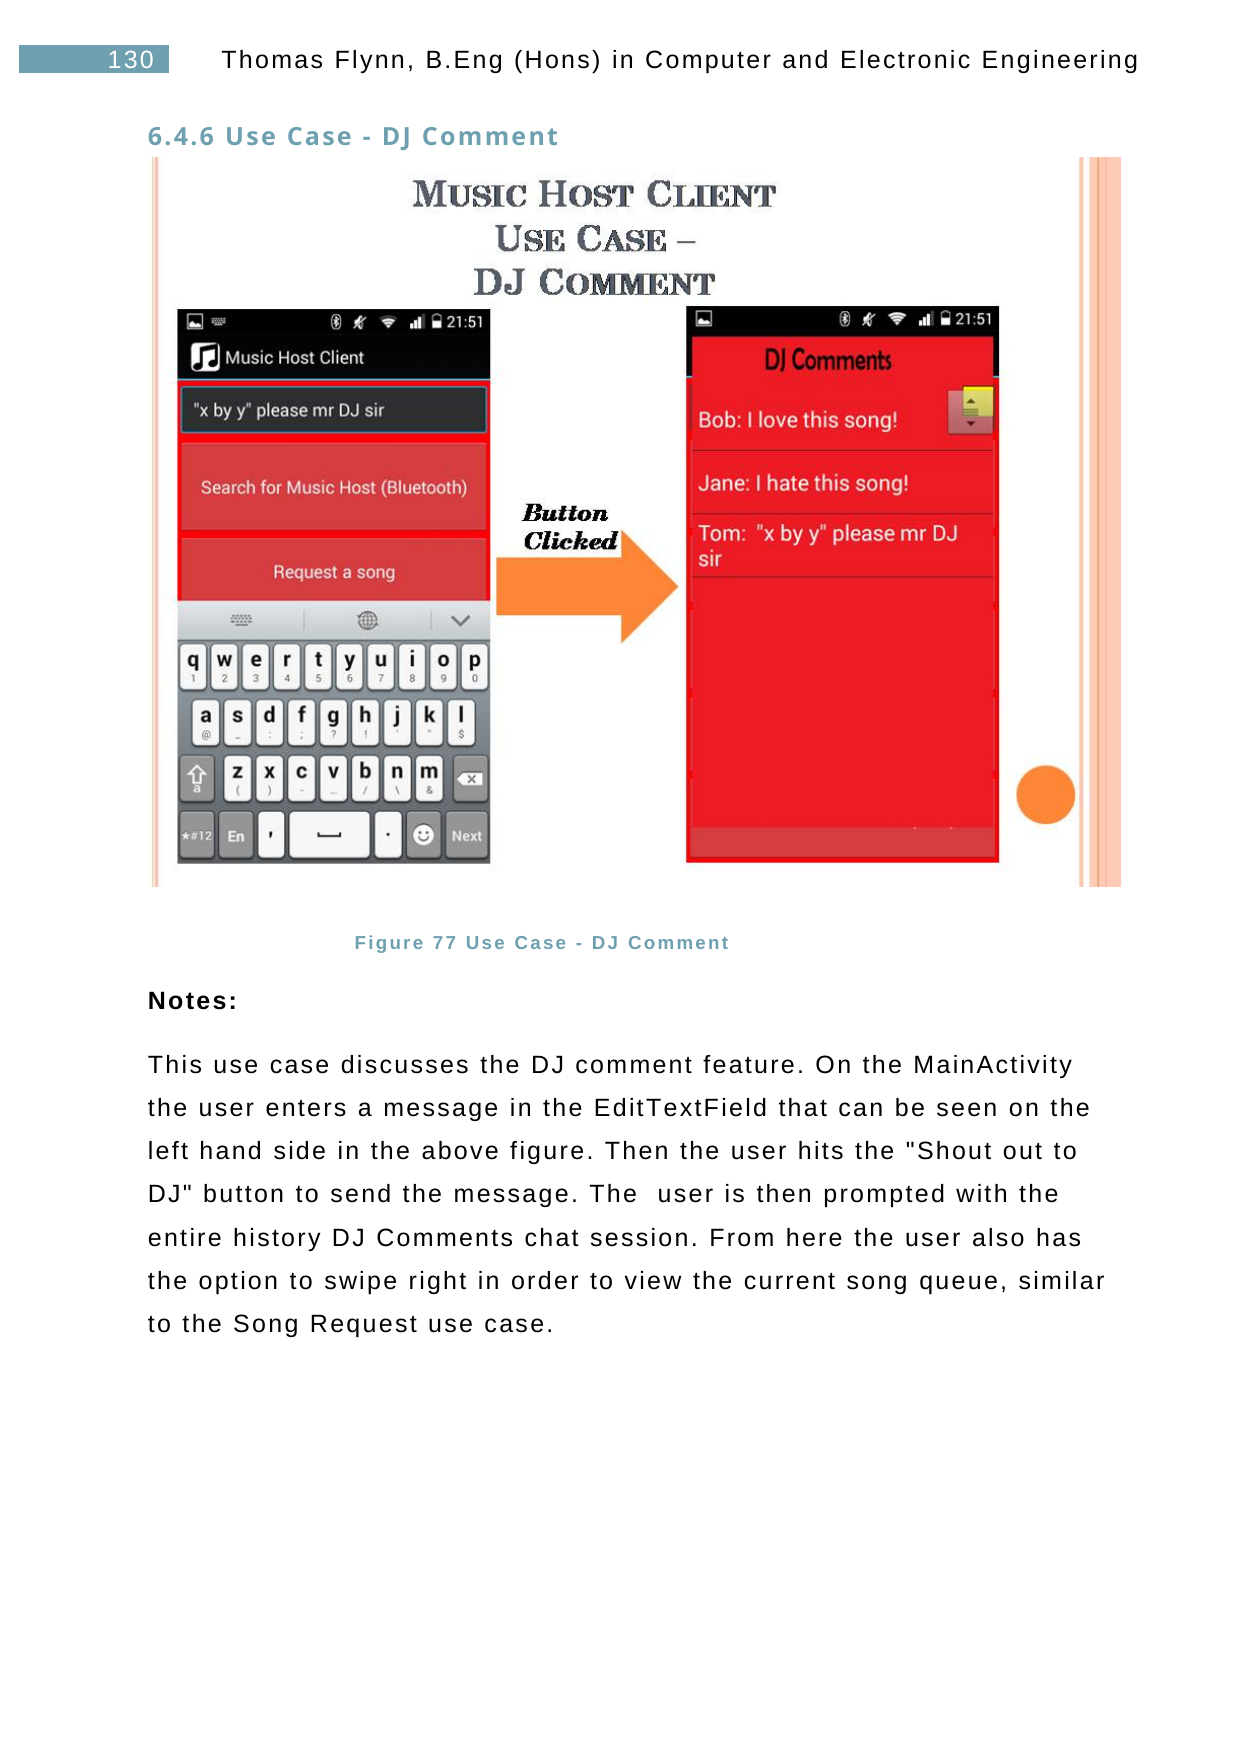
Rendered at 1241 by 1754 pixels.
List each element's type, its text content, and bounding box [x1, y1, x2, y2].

text Notes: [148, 986, 1122, 1015]
subtitle 6.4.6 Use Case - DJ Comment [148, 118, 1122, 152]
text This use case discusses the DJ comment feature. On the MainActivity the user enters a message in the EditTextField that can be seen on the left hand side in the above figure. Then the user hits the "Shout out to DJ" button to send the message. The user is then prompted with the entire history DJ Comments chat session. From here the user also has the option to swipe right in order to view the current song queue, similar to the Song Request use case. [148, 1050, 1122, 1338]
picture [147, 157, 1122, 887]
